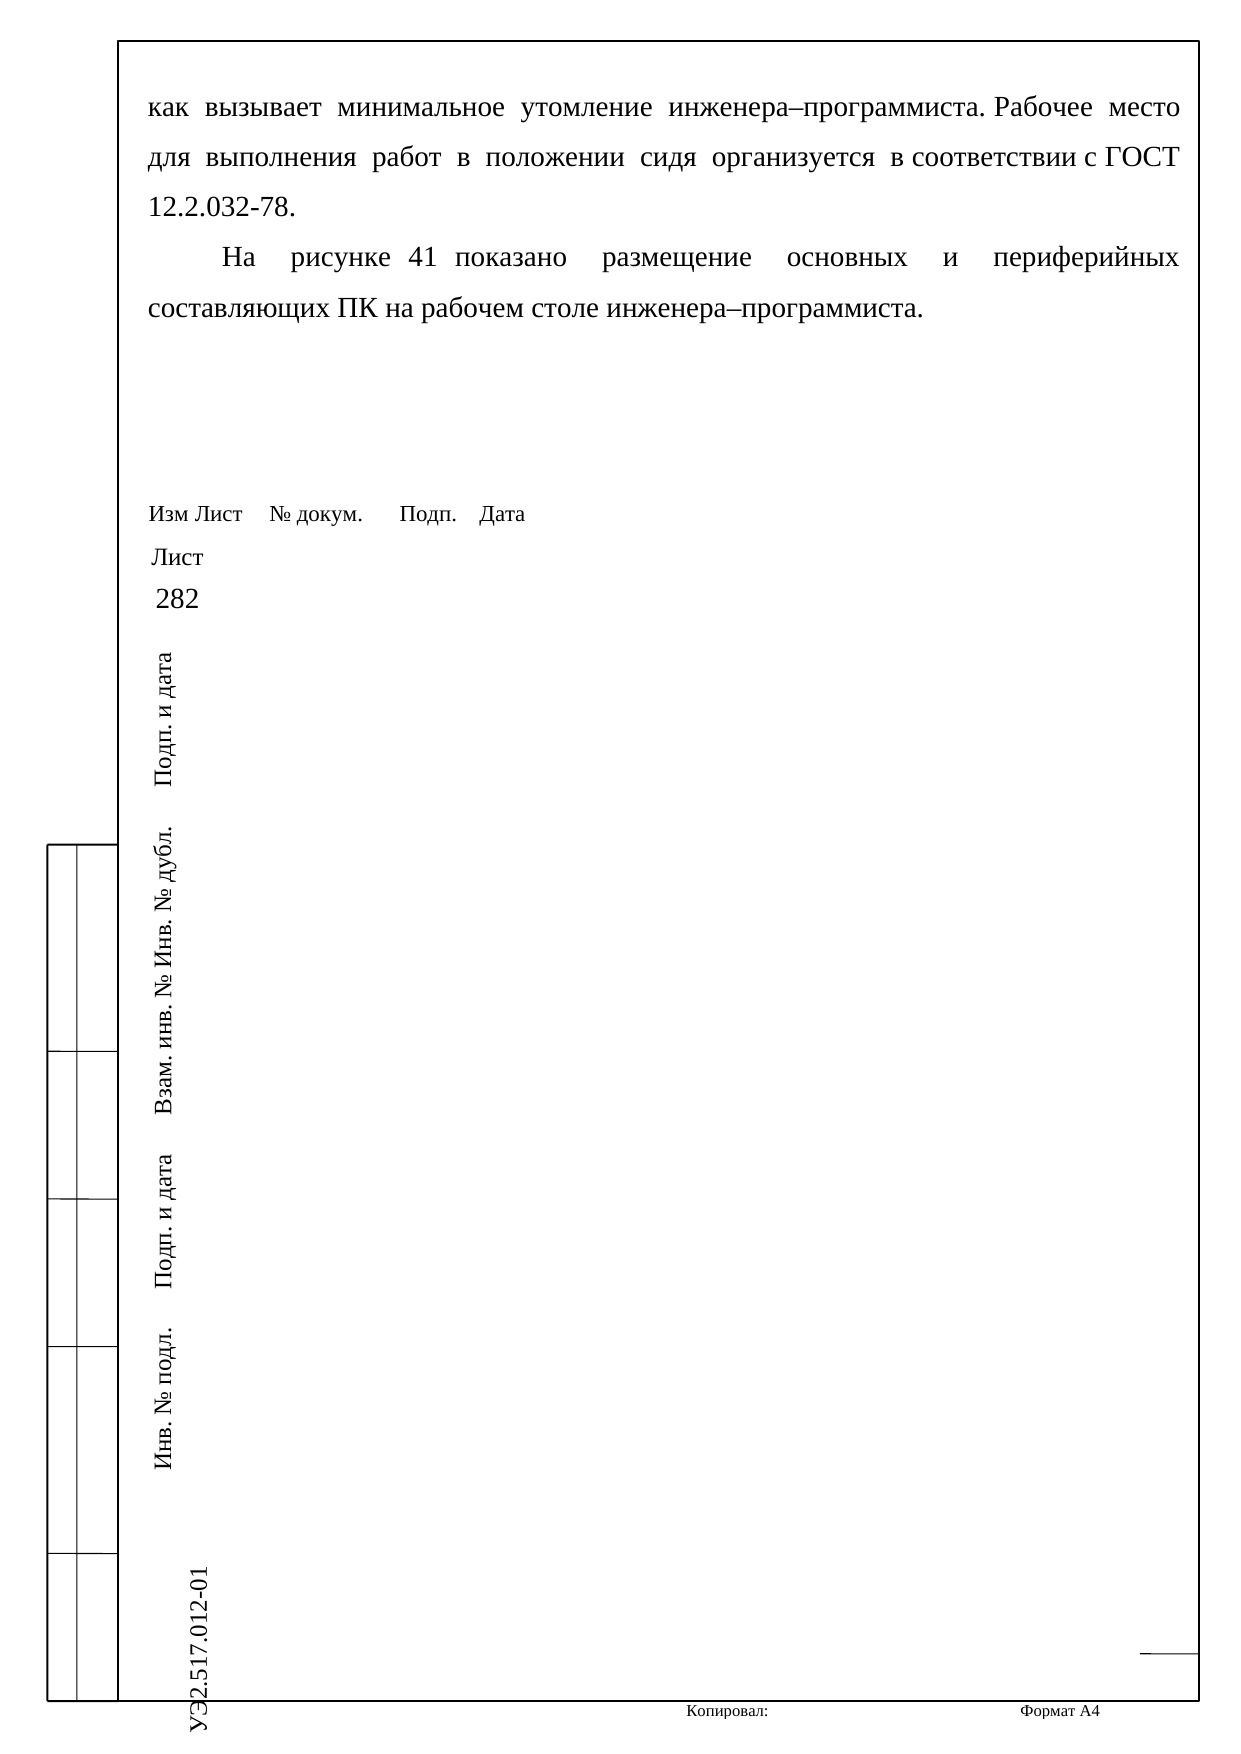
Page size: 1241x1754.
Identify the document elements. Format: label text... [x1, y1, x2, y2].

text Главными элементами рабочего места инженера–программиста являются стол и кресло. Основным рабочим положением является положение, сидя, так как вызывает минимальное утомление инженера–программиста. Рабочее место для выполнения работ в положении сидя организуется в соответствии с ГОСТ 12.2.032-78. [148, 89, 1181, 223]
text На рисунке 41 показано размещение основных и периферийных составляющих ПК на рабочем столе инженера–программиста. [148, 239, 1181, 323]
